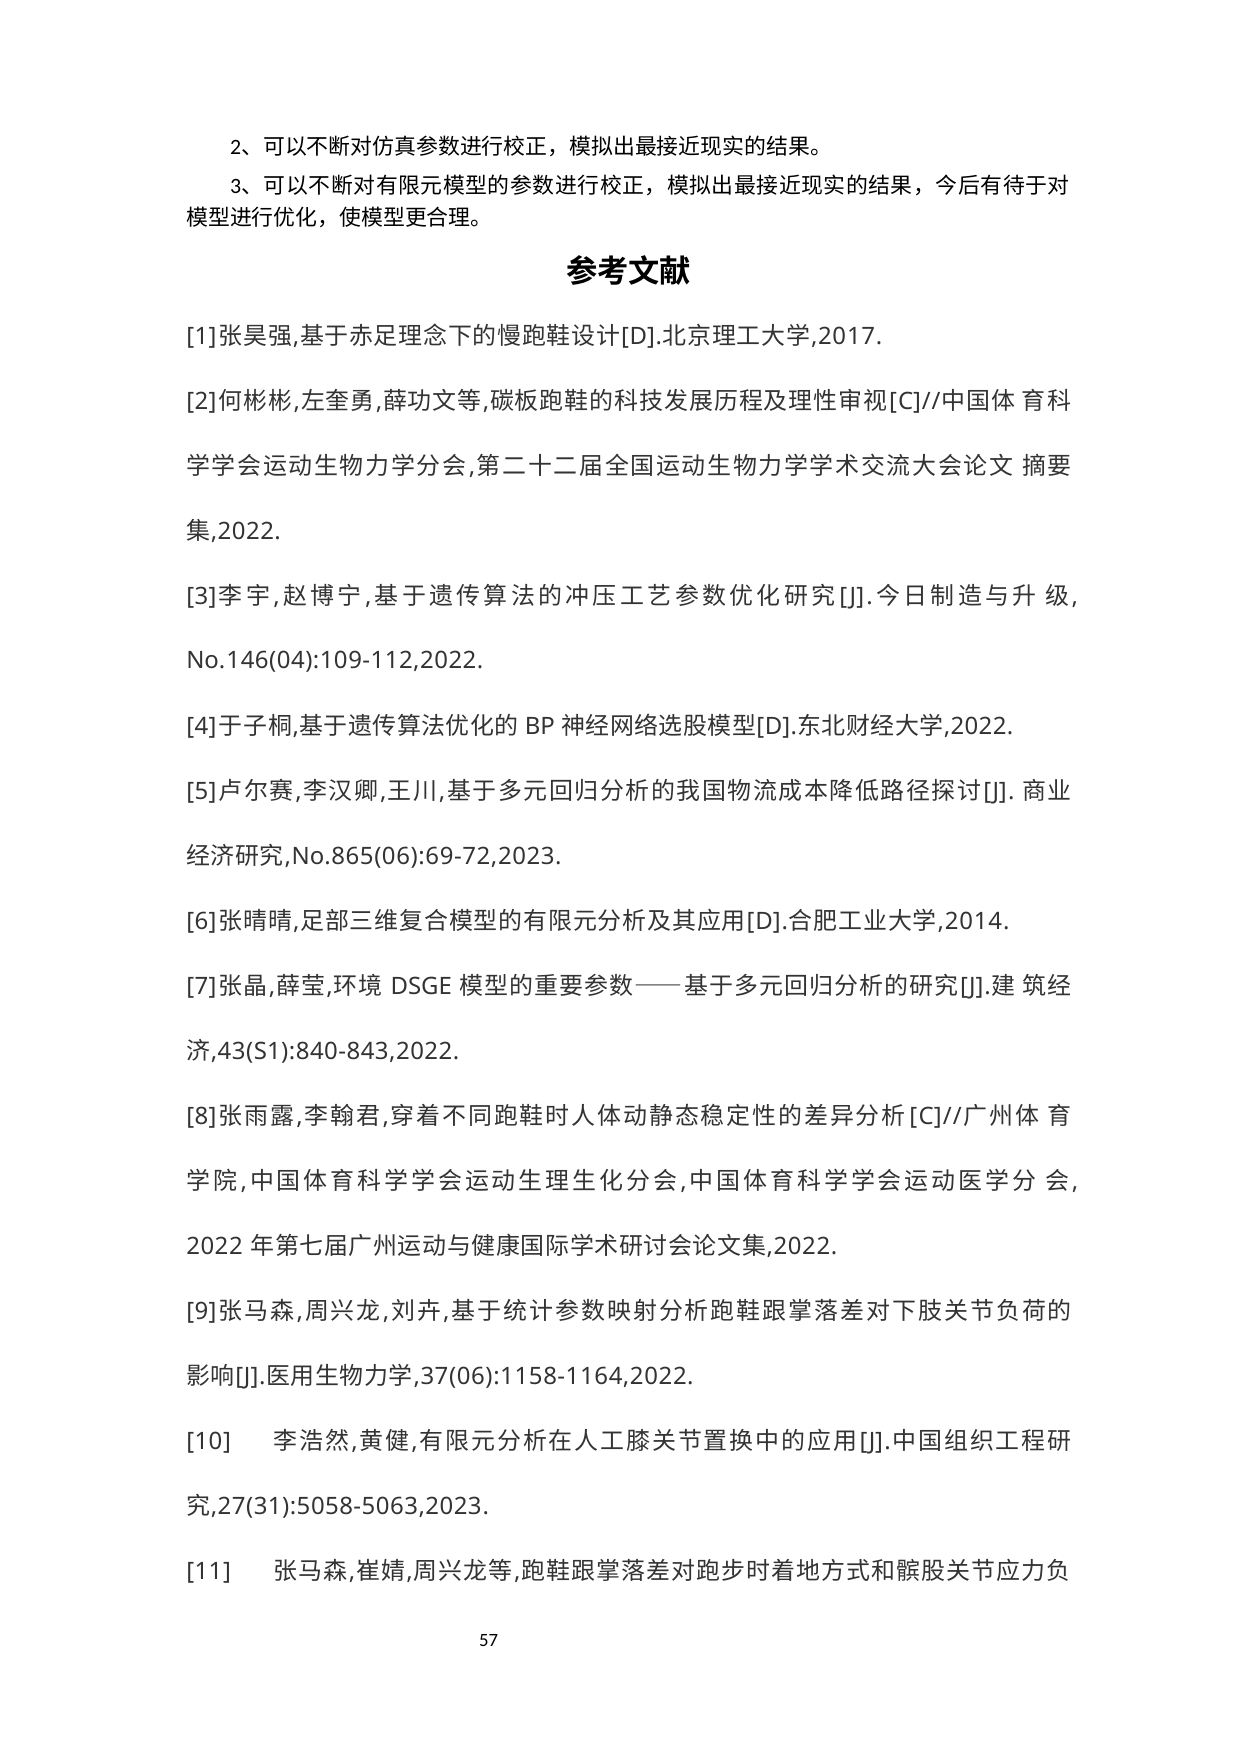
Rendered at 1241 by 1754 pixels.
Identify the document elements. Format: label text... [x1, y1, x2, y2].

list 张马森,周兴龙,刘卉,基于统计参数映射分析跑鞋跟掌落差对下肢关节负荷的影响[J].医用生物力学,37(06):1158-1164,2022. [186, 1277, 1072, 1407]
text 2、可以不断对仿真参数进行校正，模拟出最接近现实的结果。 [186, 129, 1072, 161]
list 张晶,薛莹,环境 DSGE 模型的重要参数——基于多元回归分析的研究[J].建 筑经济,43(S1):840-843,2022. [186, 952, 1072, 1082]
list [186, 1537, 1072, 1602]
list 卢尔赛,李汉卿,王川,基于多元回归分析的我国物流成本降低路径探讨[J]. 商业经济研究,No.865(06):69-72,2023. [186, 757, 1072, 887]
text 参考文献 [186, 237, 1072, 302]
list 李浩然,黄健,有限元分析在人工膝关节置换中的应用[J].中国组织工程研究,27(31):5058-5063,2023. [186, 1407, 1072, 1537]
list 张雨露,李翰君,穿着不同跑鞋时人体动静态稳定性的差异分析[C]//广州体 育学院,中国体育科学学会运动生理生化分会,中国体育科学学会运动医学分 会,2022 年第七届广州运动与健康国际学术研讨会论文集,2022. [186, 1082, 1072, 1277]
list 张昊强,基于赤足理念下的慢跑鞋设计[D].北京理工大学,2017. [186, 302, 1072, 367]
list 何彬彬,左奎勇,薛功文等,碳板跑鞋的科技发展历程及理性审视[C]//中国体 育科学学会运动生物力学分会,第二十二届全国运动生物力学学术交流大会论文 摘要集,2022. [186, 367, 1072, 562]
list 于子桐,基于遗传算法优化的 BP 神经网络选股模型[D].东北财经大学,2022. [186, 692, 1072, 757]
list 李宇,赵博宁,基于遗传算法的冲压工艺参数优化研究[J].今日制造与升 级,No.146(04):109-112,2022. [186, 562, 1072, 692]
list 张晴晴,足部三维复合模型的有限元分析及其应用[D].合肥工业大学,2014. [186, 887, 1072, 952]
text 3、可以不断对有限元模型的参数进行校正，模拟出最接近现实的结果，今后有待于对模型进行优化，使模型更合理。 [186, 167, 1072, 232]
